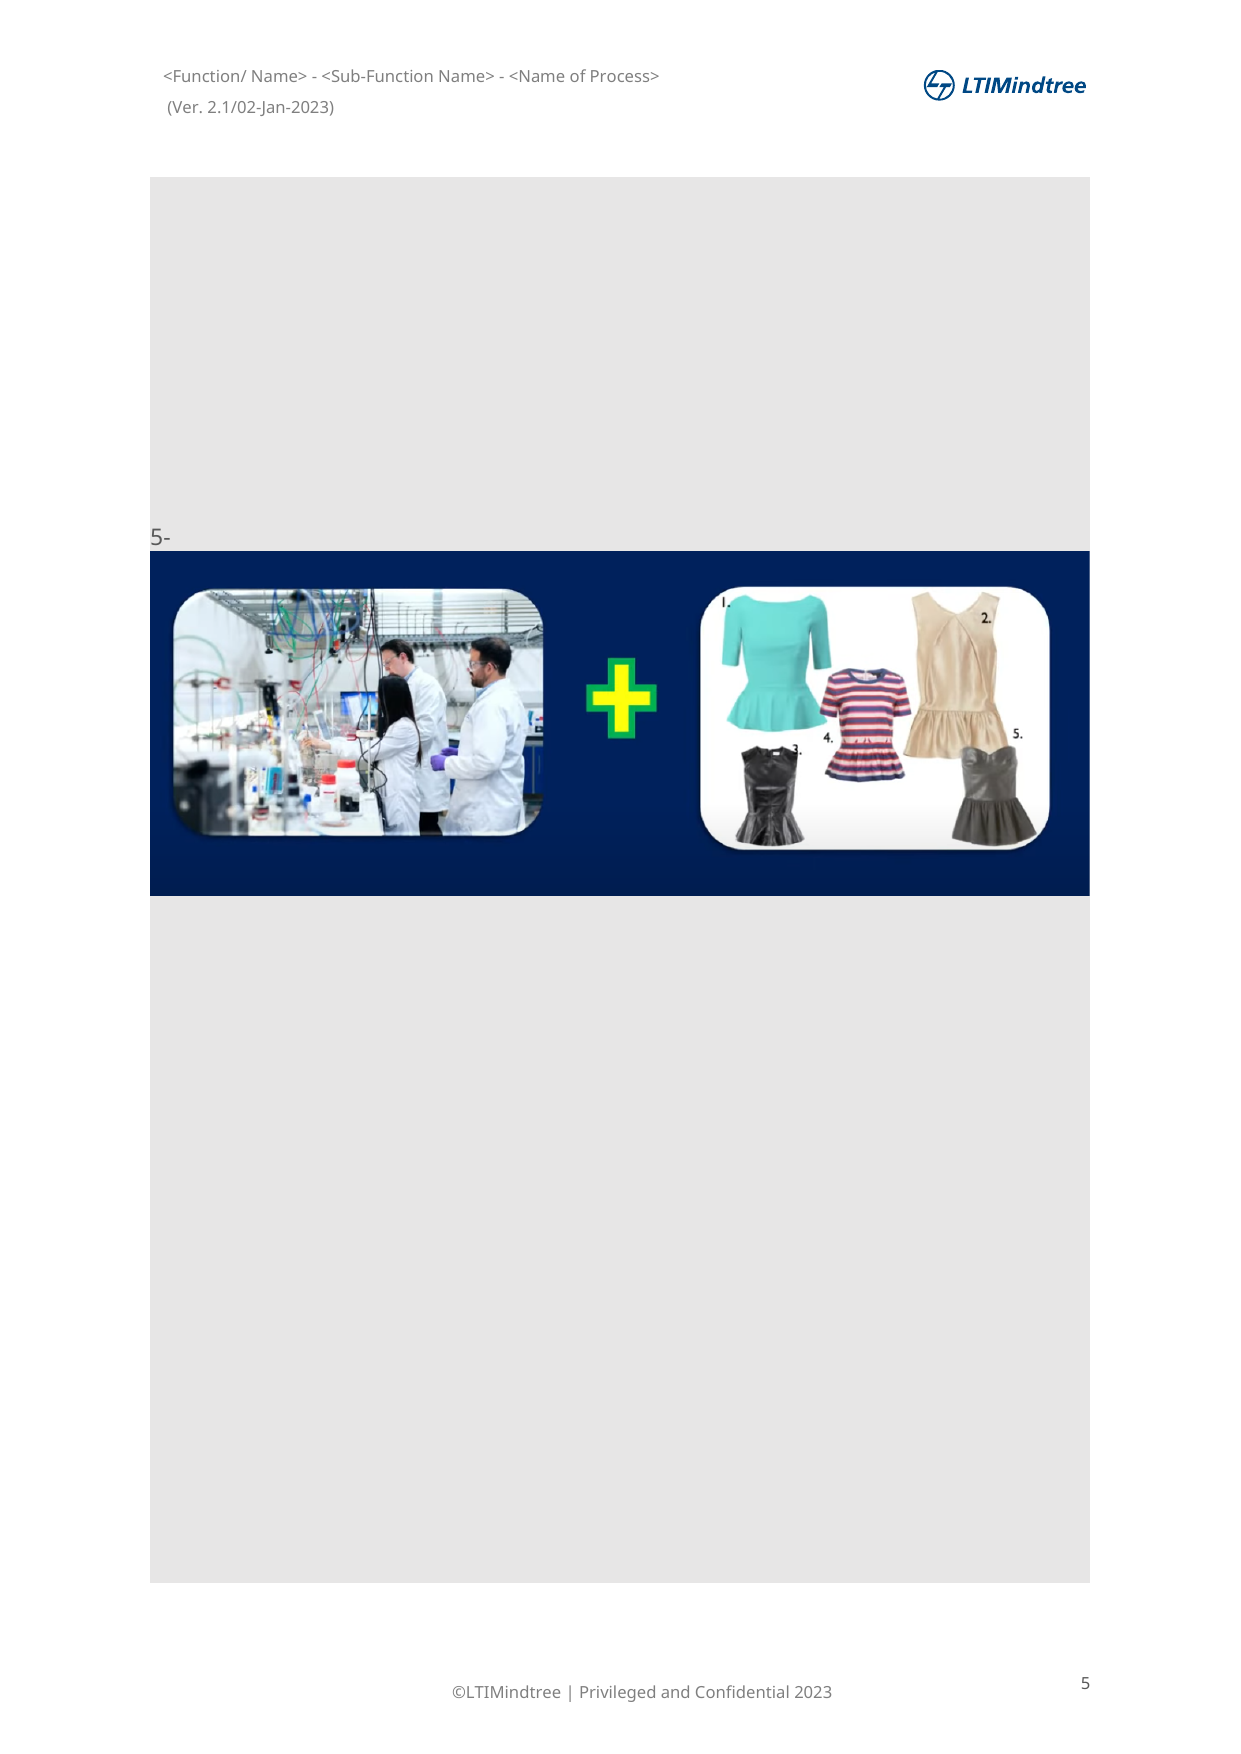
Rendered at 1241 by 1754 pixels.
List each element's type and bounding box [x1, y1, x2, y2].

picture [150, 551, 1090, 896]
text [150, 896, 1090, 1583]
text [150, 177, 1090, 551]
